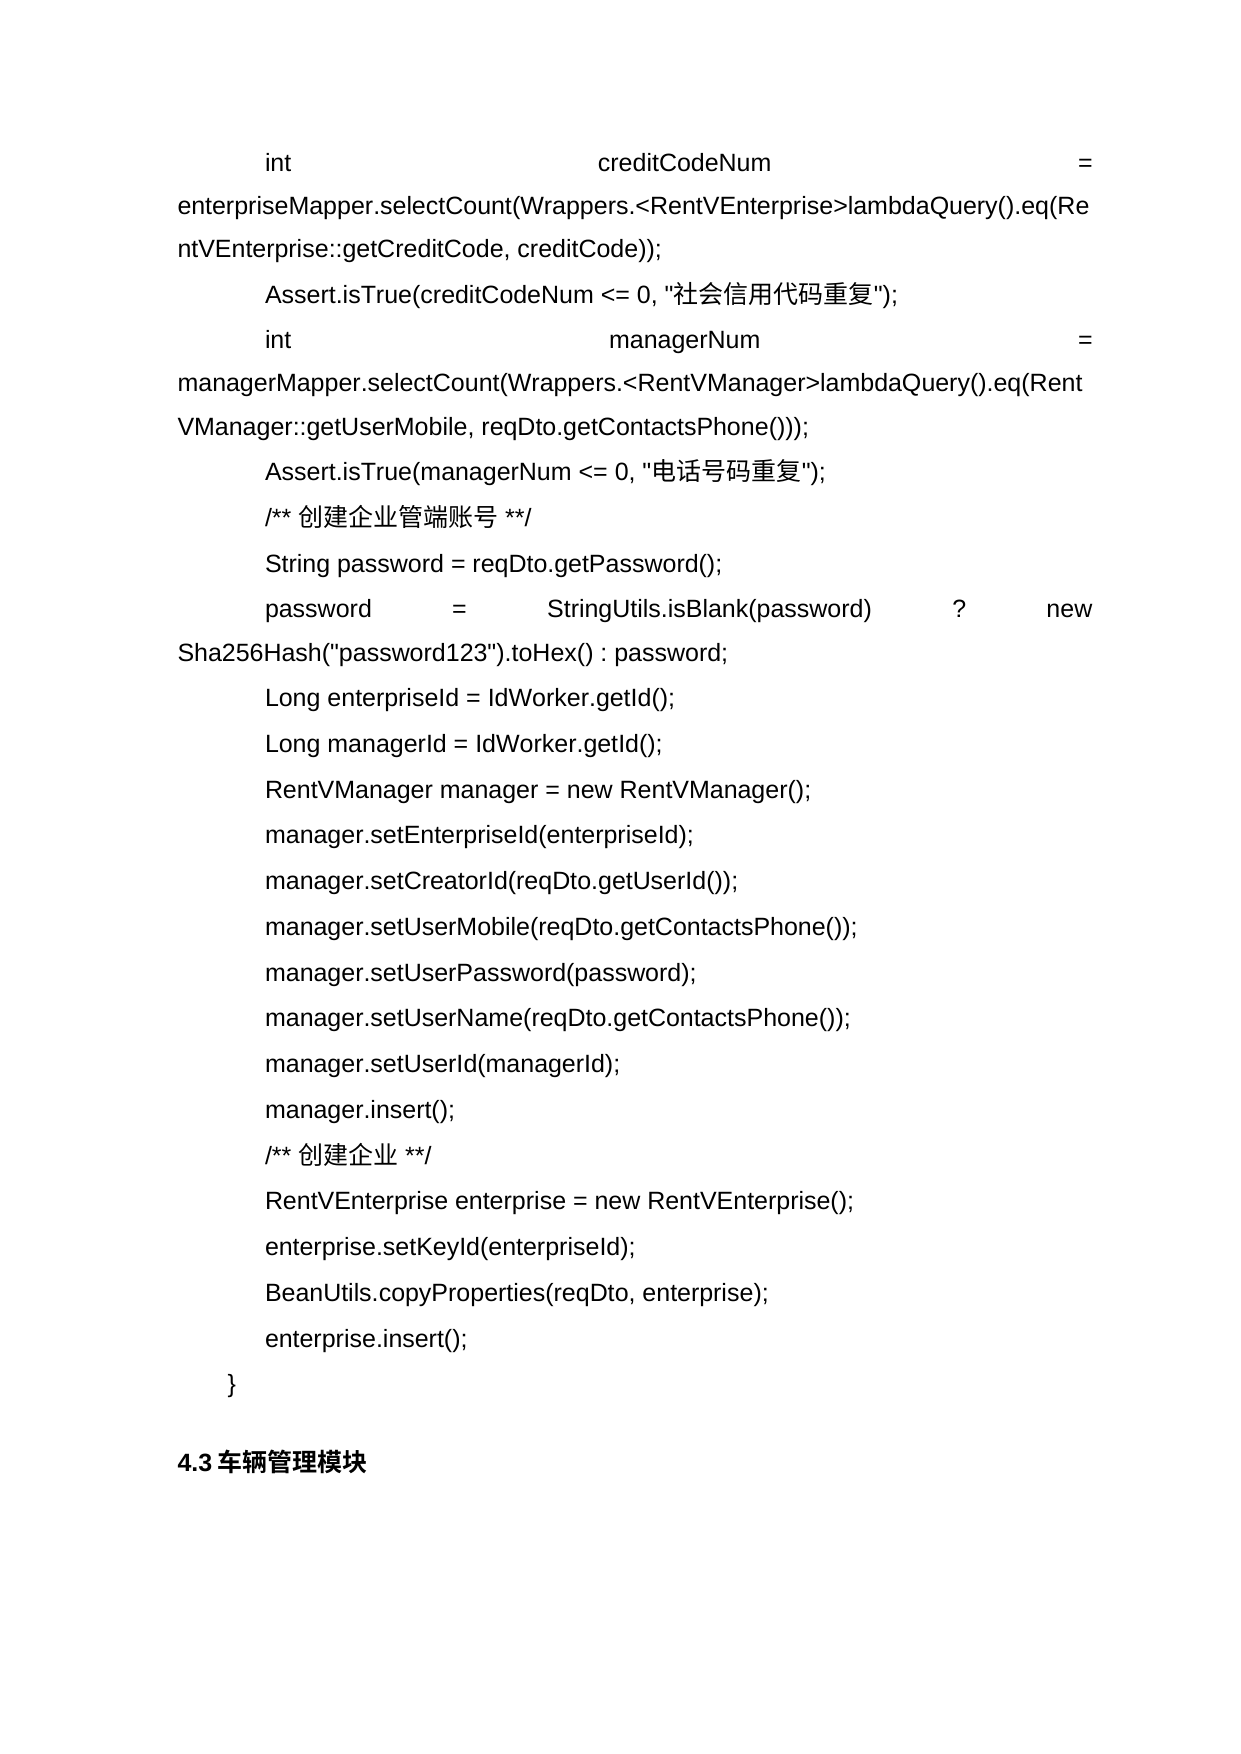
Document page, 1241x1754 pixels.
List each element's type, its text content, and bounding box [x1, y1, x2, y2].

text Assert.isTrue(creditCodeNum <= 0, "社会信用代码重复"); [177, 279, 1093, 308]
text BeanUtils.copyProperties(reqDto, enterprise); [177, 1278, 1093, 1307]
text int creditCodeNum = enterpriseMapper.selectCount(Wrappers.<RentVEnterprise>lambdaQuery().eq(RentVEnterprise::getCreditCode, creditCode)); [177, 148, 1093, 263]
text manager.setUserPassword(password); [177, 958, 1093, 986]
text manager.setUserId(managerId); [177, 1049, 1093, 1078]
text 4.3车辆管理模块 [177, 1448, 1093, 1477]
text Assert.isTrue(managerNum <= 0, "电话号码重复"); [177, 457, 1093, 486]
text enterprise.setKeyId(enterpriseId); [177, 1232, 1093, 1261]
text manager.insert(); [177, 1095, 1093, 1124]
text Long managerId = IdWorker.getId(); [177, 729, 1093, 758]
text RentVEnterprise enterprise = new RentVEnterprise(); [177, 1186, 1093, 1215]
text } [177, 1369, 1093, 1398]
text /** 创建企业 **/ [177, 1141, 1093, 1169]
text password = StringUtils.isBlank(password) ? new Sha256Hash("password123").toHex() : password; [177, 594, 1093, 666]
text Long enterpriseId = IdWorker.getId(); [177, 683, 1093, 712]
text RentVManager manager = new RentVManager(); [177, 775, 1093, 803]
text String password = reqDto.getPassword(); [177, 549, 1093, 577]
text manager.setEnterpriseId(enterpriseId); [177, 821, 1093, 849]
text manager.setUserMobile(reqDto.getContactsPhone()); [177, 912, 1093, 941]
text manager.setUserName(reqDto.getContactsPhone()); [177, 1003, 1093, 1032]
text manager.setCreatorId(reqDto.getUserId()); [177, 866, 1093, 895]
text int managerNum = managerMapper.selectCount(Wrappers.<RentVManager>lambdaQuery().eq(RentVManager::getUserMobile, reqDto.getContactsPhone())); [177, 325, 1093, 440]
text enterprise.insert(); [177, 1323, 1093, 1352]
text /** 创建企业管端账号 **/ [177, 503, 1093, 532]
